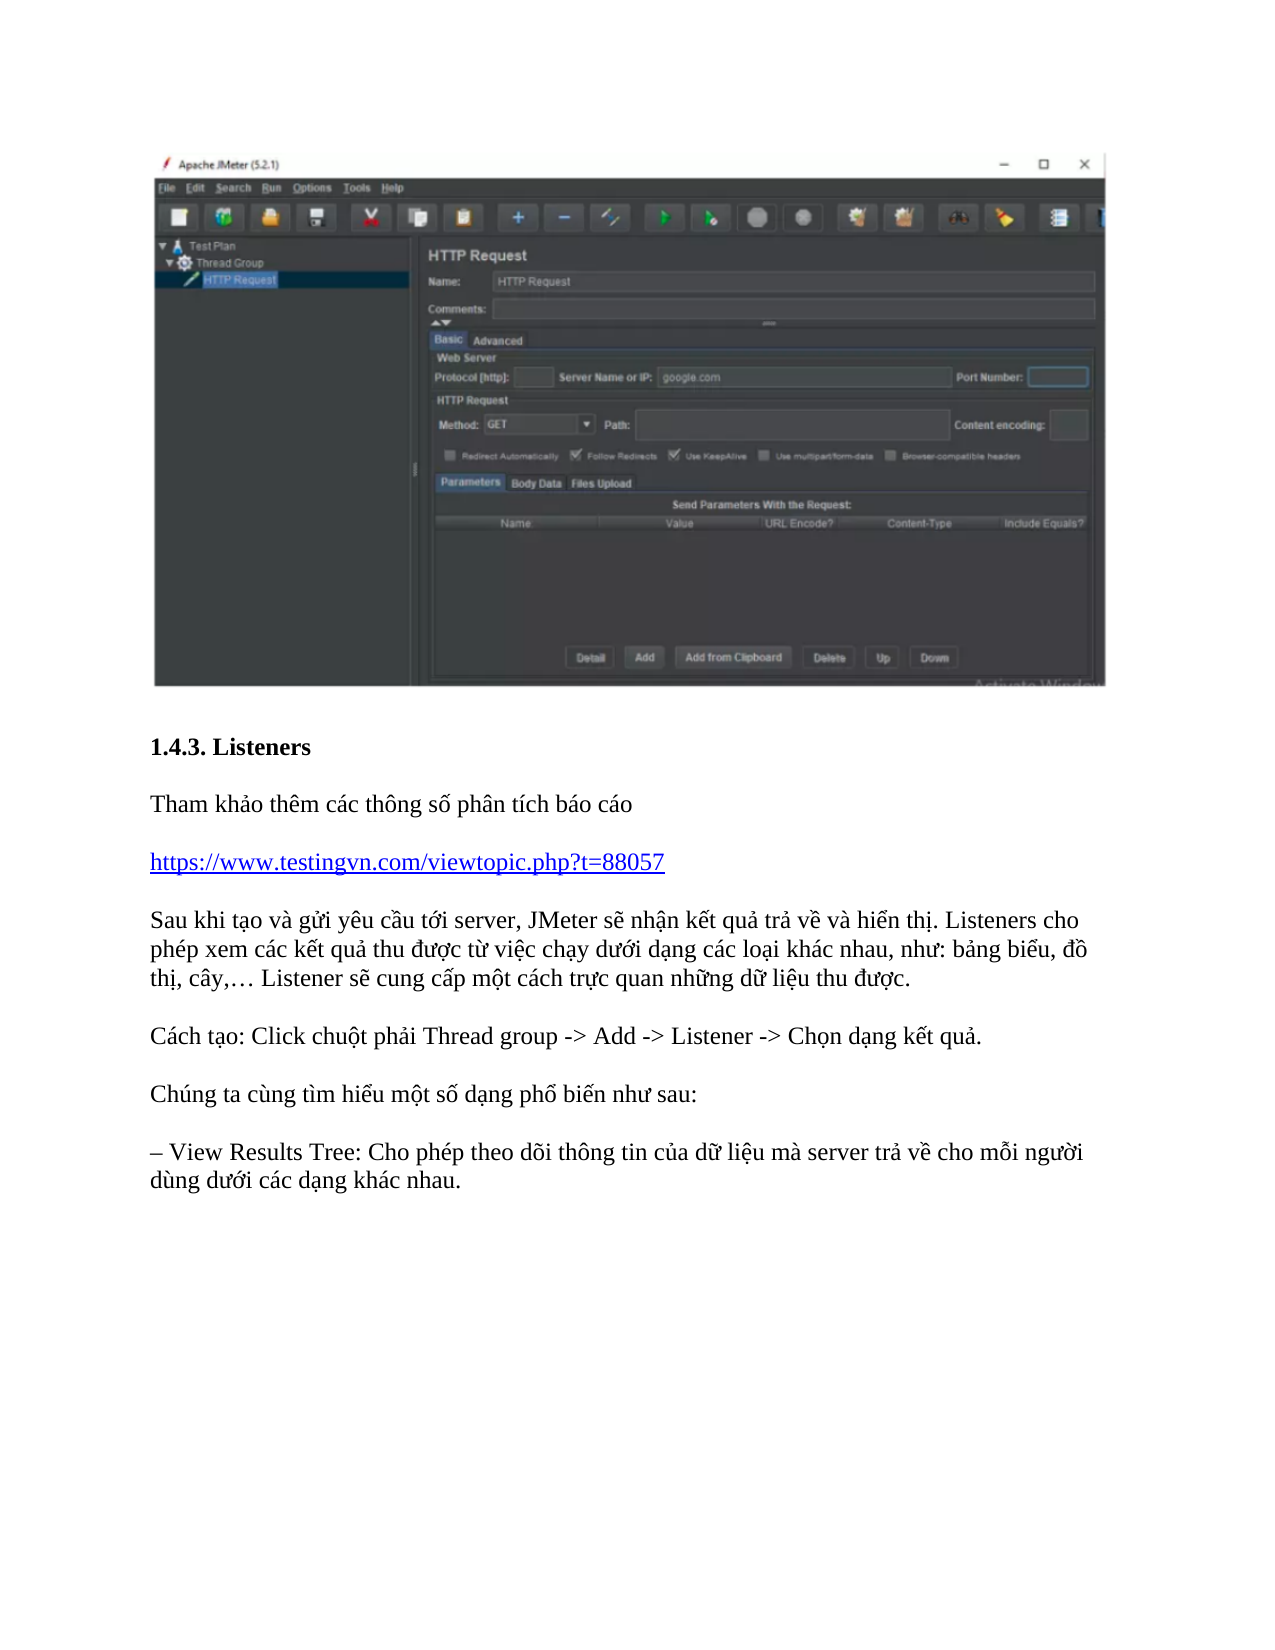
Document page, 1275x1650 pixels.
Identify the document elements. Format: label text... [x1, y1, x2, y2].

text Tham khảo thêm các thông số phân tích báo cáo [150, 789, 1125, 818]
text Chúng ta cùng tìm hiểu một số dạng phổ biến như sau: [150, 1079, 1125, 1107]
text – View Results Tree: Cho phép theo dõi thông tin của dữ liệu mà server trả về cho mỗi người dùng dưới các dạng khác nhau. [150, 1137, 1125, 1194]
text 1.4.3. Listeners [150, 732, 1125, 760]
text Sau khi tạo và gửi yêu cầu tới server, JMeter sẽ nhận kết quả trả về và hiển thị. Listeners cho phép xem các kết quả thu được từ việc chạy dưới dạng các loại khác nhau, như: bảng biểu, đồ thị, cây,… Listener sẽ cung cấp một cách trực quan những dữ liệu thu được. [150, 905, 1125, 992]
text Cách tạo: Click chuột phải Thread group -> Add -> Listener -> Chọn dạng kết quả. [150, 1021, 1125, 1049]
text https://www.testingvn.com/viewtopic.php?t=88057 [150, 847, 1125, 876]
picture [150, 150, 1125, 701]
